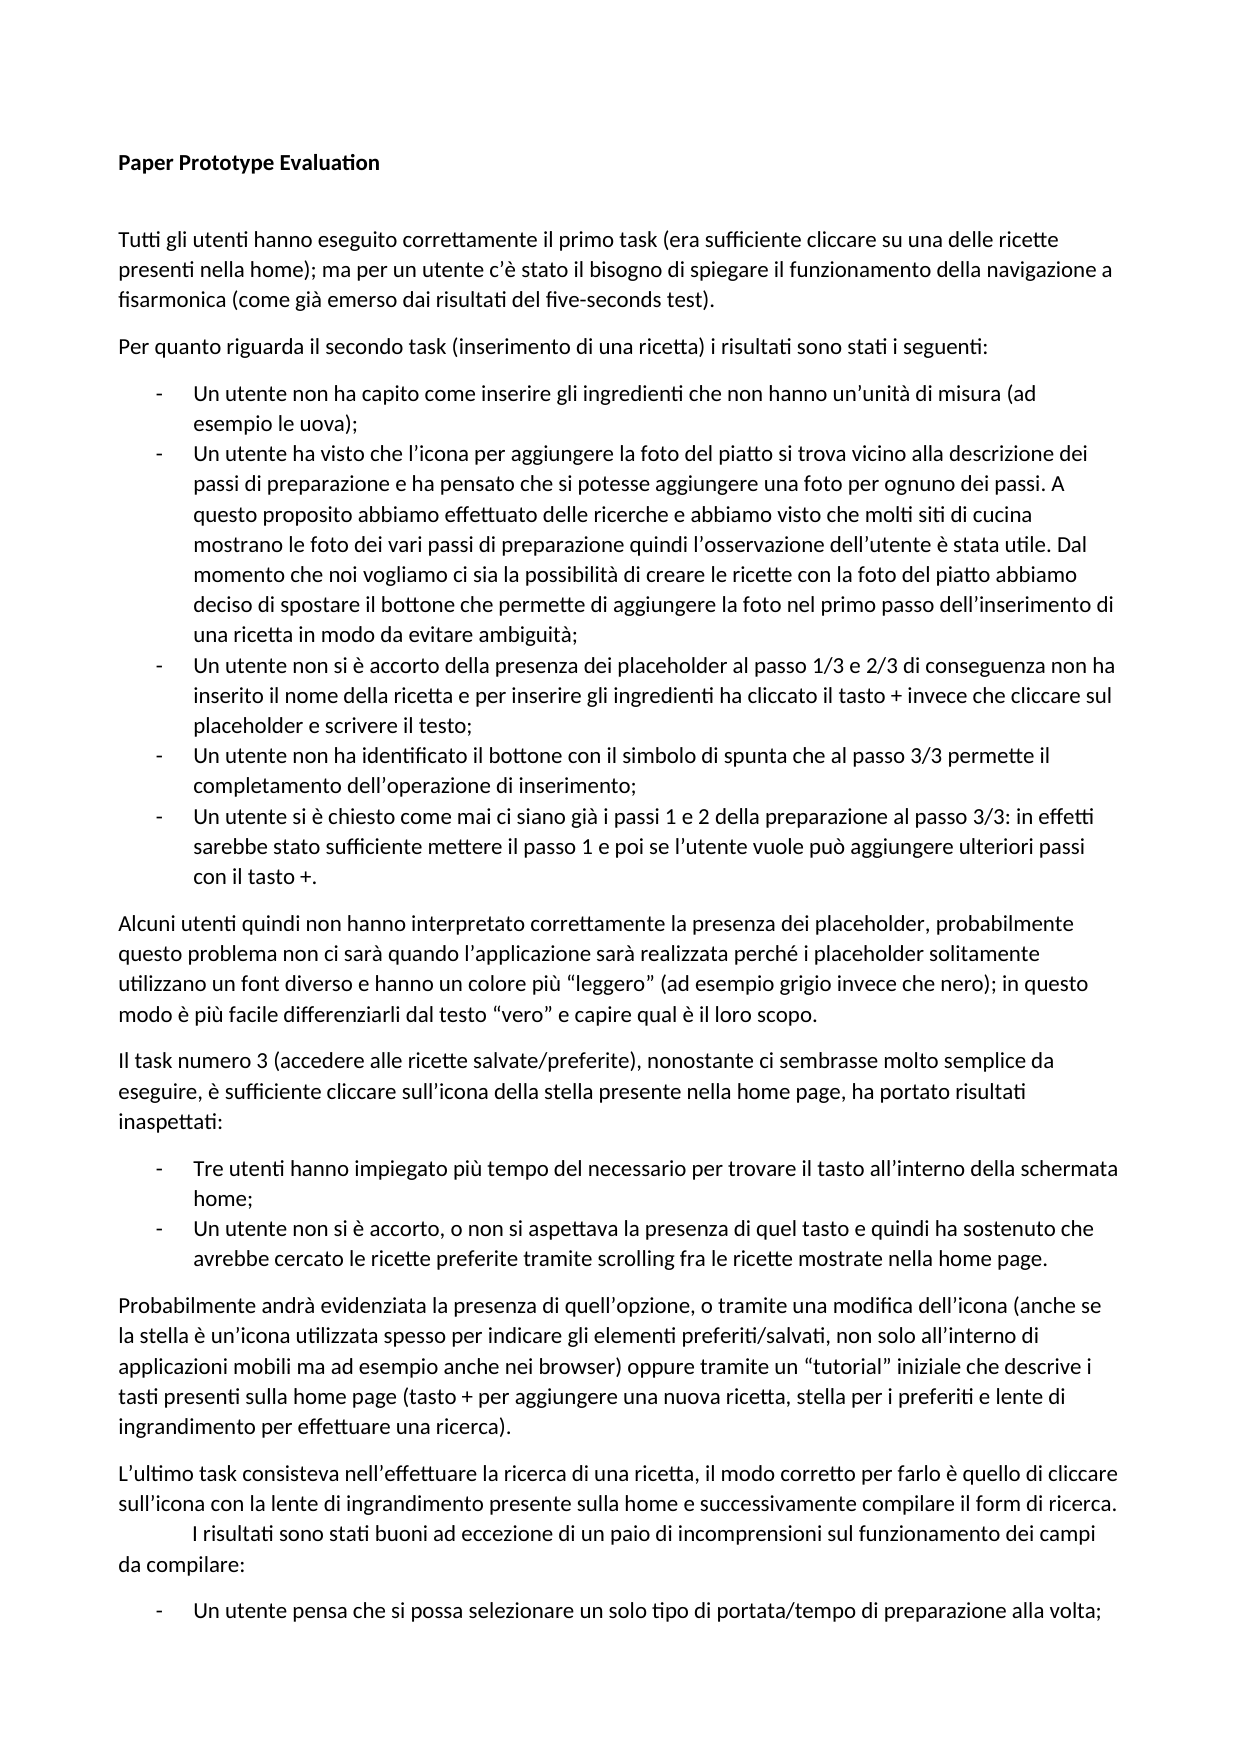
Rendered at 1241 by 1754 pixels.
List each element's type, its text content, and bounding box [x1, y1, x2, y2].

list Un utente non si è accorto della presenza dei placeholder al passo 1/3 e 2/3 di conseguenza non ha inserito il nome della ricetta e per inserire gli ingredienti ha cliccato il tasto + invece che cliccare sul placeholder e scrivere il testo; [156, 651, 1122, 739]
text Per quanto riguarda il secondo task (inserimento di una ricetta) i risultati sono stati i seguenti: [118, 332, 1122, 360]
list Un utente pensa che si possa selezionare un solo tipo di portata/tempo di preparazione alla volta; [156, 1597, 1122, 1624]
text Alcuni utenti quindi non hanno interpretato correttamente la presenza dei placeholder, probabilmente questo problema non ci sarà quando l’applicazione sarà realizzata perché i placeholder solitamente utilizzano un font diverso e hanno un colore più “leggero” (ad esempio grigio invece che nero); in questo modo è più facile differenziarli dal testo “vero” e capire qual è il loro scopo. [118, 909, 1122, 1028]
text L’ultimo task consisteva nell’effettuare la ricerca di una ricetta, il modo corretto per farlo è quello di cliccare sull’icona con la lente di ingrandimento presente sulla home e successivamente compilare il form di ricerca. I risultati sono stati buoni ad eccezione di un paio di incomprensioni sul funzionamento dei campi da compilare: [118, 1459, 1122, 1578]
list Un utente non si è accorto, o non si aspettava la presenza di quel tasto e quindi ha sostenuto che avrebbe cercato le ricette preferite tramite scrolling fra le ricette mostrate nella home page. [156, 1214, 1122, 1272]
list Un utente si è chiesto come mai ci siano già i passi 1 e 2 della preparazione al passo 3/3: in effetti sarebbe stato sufficiente mettere il passo 1 e poi se l’utente vuole può aggiungere ulteriori passi con il tasto +. [156, 802, 1122, 890]
text Probabilmente andrà evidenziata la presenza di quell’opzione, o tramite una modifica dell’icona (anche se la stella è un’icona utilizzata spesso per indicare gli elementi preferiti/salvati, non solo all’interno di applicazioni mobili ma ad esempio anche nei browser) oppure tramite un “tutorial” iniziale che descrive i tasti presenti sulla home page (tasto + per aggiungere una nuova ricetta, stella per i preferiti e lente di ingrandimento per effettuare una ricerca). [118, 1291, 1122, 1440]
list Un utente non ha capito come inserire gli ingredienti che non hanno un’unità di misura (ad esempio le uova); [156, 379, 1122, 437]
list Un utente ha visto che l’icona per aggiungere la foto del piatto si trova vicino alla descrizione dei passi di preparazione e ha pensato che si potesse aggiungere una foto per ognuno dei passi. A questo proposito abbiamo effettuato delle ricerche e abbiamo visto che molti siti di cucina mostrano le foto dei vari passi di preparazione quindi l’osservazione dell’utente è stata utile. Dal momento che noi vogliamo ci sia la possibilità di creare le ricette con la foto del piatto abbiamo deciso di spostare il bottone che permette di aggiungere la foto nel primo passo dell’inserimento di una ricetta in modo da evitare ambiguità; [156, 439, 1122, 648]
list Un utente non ha identificato il bottone con il simbolo di spunta che al passo 3/3 permette il completamento dell’operazione di inserimento; [156, 741, 1122, 799]
subtitle Paper Prototype Evaluation [118, 148, 1122, 176]
text Il task numero 3 (accedere alle ricette salvate/preferite), nonostante ci sembrasse molto semplice da eseguire, è sufficiente cliccare sull’icona della stella presente nella home page, ha portato risultati inaspettati: [118, 1047, 1122, 1135]
list Tre utenti hanno impiegato più tempo del necessario per trovare il tasto all’interno della schermata home; [156, 1154, 1122, 1212]
text Tutti gli utenti hanno eseguito correttamente il primo task (era sufficiente cliccare su una delle ricette presenti nella home); ma per un utente c’è stato il bisogno di spiegare il funzionamento della navigazione a fisarmonica (come già emerso dai risultati del five-seconds test). [118, 225, 1122, 313]
